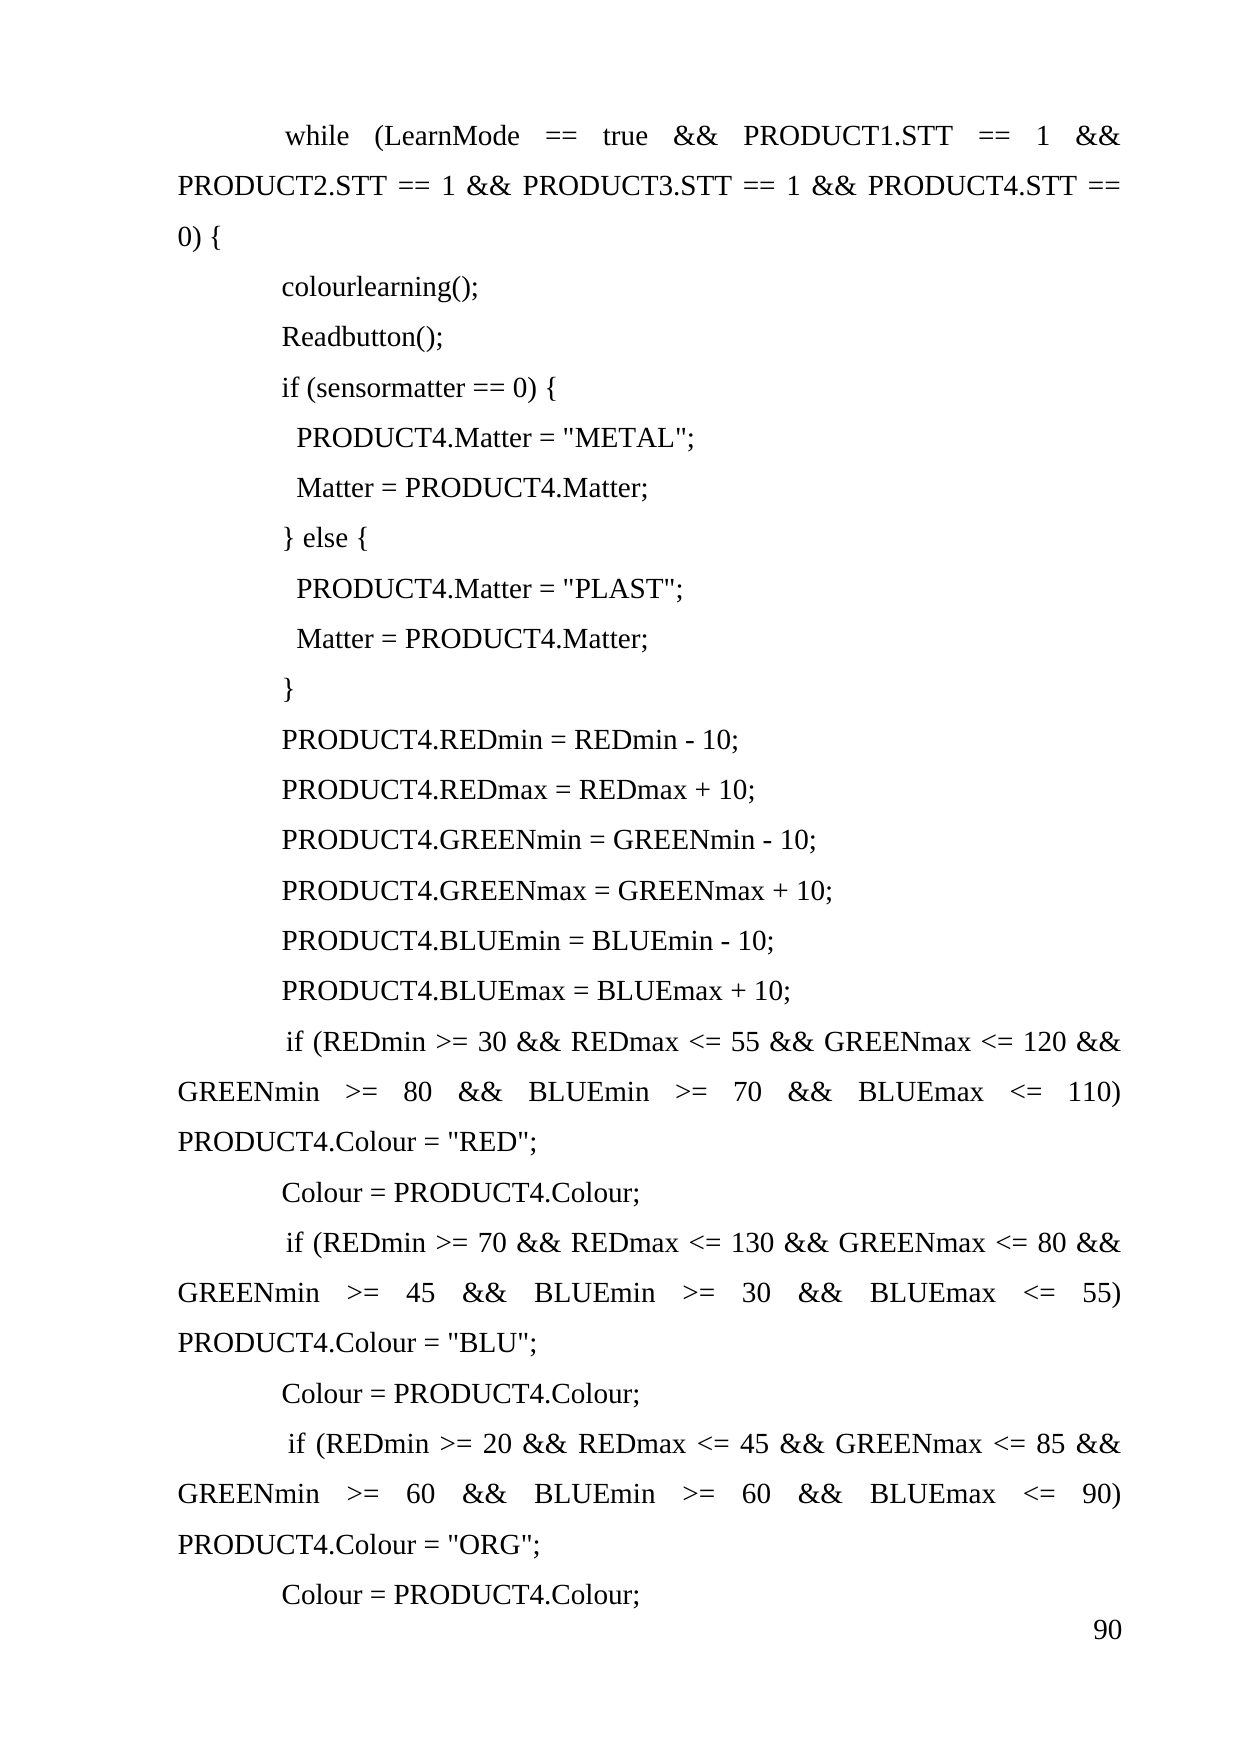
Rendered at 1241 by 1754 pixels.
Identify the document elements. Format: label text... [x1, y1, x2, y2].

text } [177, 672, 1122, 705]
text PRODUCT4.BLUEmax = BLUEmax + 10; [177, 973, 1122, 1007]
text PRODUCT4.Matter = "METAL"; [177, 420, 1122, 453]
text if (REDmin >= 20 && REDmax <= 45 && GREENmax <= 85 && GREENmin >= 60 && BLUEmin >= 60 && BLUEmax <= 90) PRODUCT4.Colour = "ORG"; [177, 1426, 1122, 1560]
text PRODUCT4.BLUEmin = BLUEmin - 10; [177, 923, 1122, 957]
text PRODUCT4.REDmax = REDmax + 10; [177, 772, 1122, 806]
text } else { [177, 521, 1122, 554]
text Colour = PRODUCT4.Colour; [177, 1175, 1122, 1208]
text while (LearnMode == true && PRODUCT1.STT == 1 && PRODUCT2.STT == 1 && PRODUCT3.STT == 1 && PRODUCT4.STT == 0) { [177, 118, 1122, 252]
text Readbutton(); [177, 319, 1122, 353]
text if (REDmin >= 30 && REDmax <= 55 && GREENmax <= 120 && GREENmin >= 80 && BLUEmin >= 70 && BLUEmax <= 110) PRODUCT4.Colour = "RED"; [177, 1024, 1122, 1158]
text if (sensormatter == 0) { [177, 370, 1122, 403]
text PRODUCT4.GREENmax = GREENmax + 10; [177, 873, 1122, 906]
text Colour = PRODUCT4.Colour; [177, 1577, 1122, 1611]
text Matter = PRODUCT4.Matter; [177, 470, 1122, 504]
text PRODUCT4.GREENmin = GREENmin - 10; [177, 822, 1122, 856]
text colourlearning(); [177, 269, 1122, 303]
text Colour = PRODUCT4.Colour; [177, 1376, 1122, 1409]
text PRODUCT4.Matter = "PLAST"; [177, 571, 1122, 604]
text Matter = PRODUCT4.Matter; [177, 621, 1122, 655]
text if (REDmin >= 70 && REDmax <= 130 && GREENmax <= 80 && GREENmin >= 45 && BLUEmin >= 30 && BLUEmax <= 55) PRODUCT4.Colour = "BLU"; [177, 1225, 1122, 1359]
text PRODUCT4.REDmin = REDmin - 10; [177, 722, 1122, 755]
